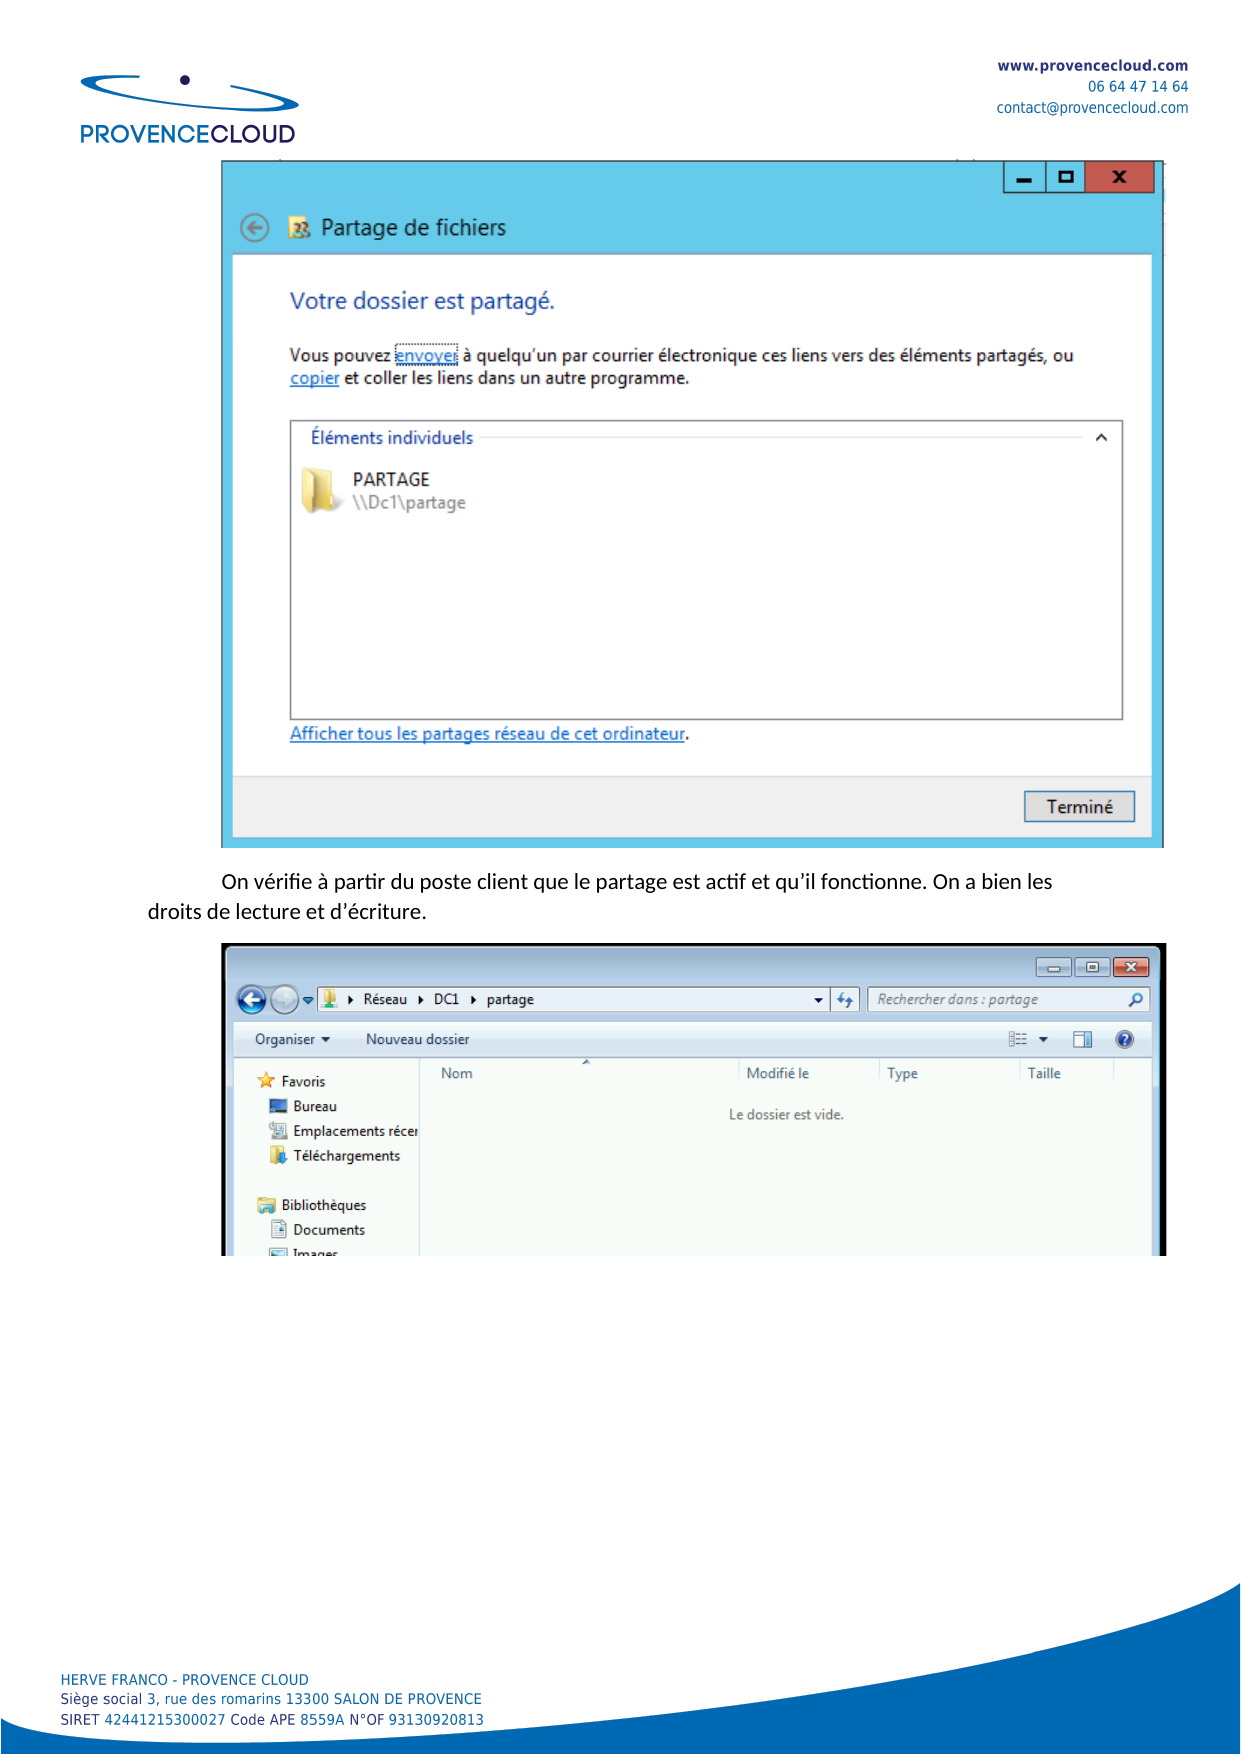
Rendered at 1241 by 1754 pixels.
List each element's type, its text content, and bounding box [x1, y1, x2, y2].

picture [1, 0, 1241, 1754]
text On vérifie à partir du poste client que le partage est actif et qu’il fonctionne. On a bien les droits de lecture et d’écriture. [148, 867, 1092, 925]
